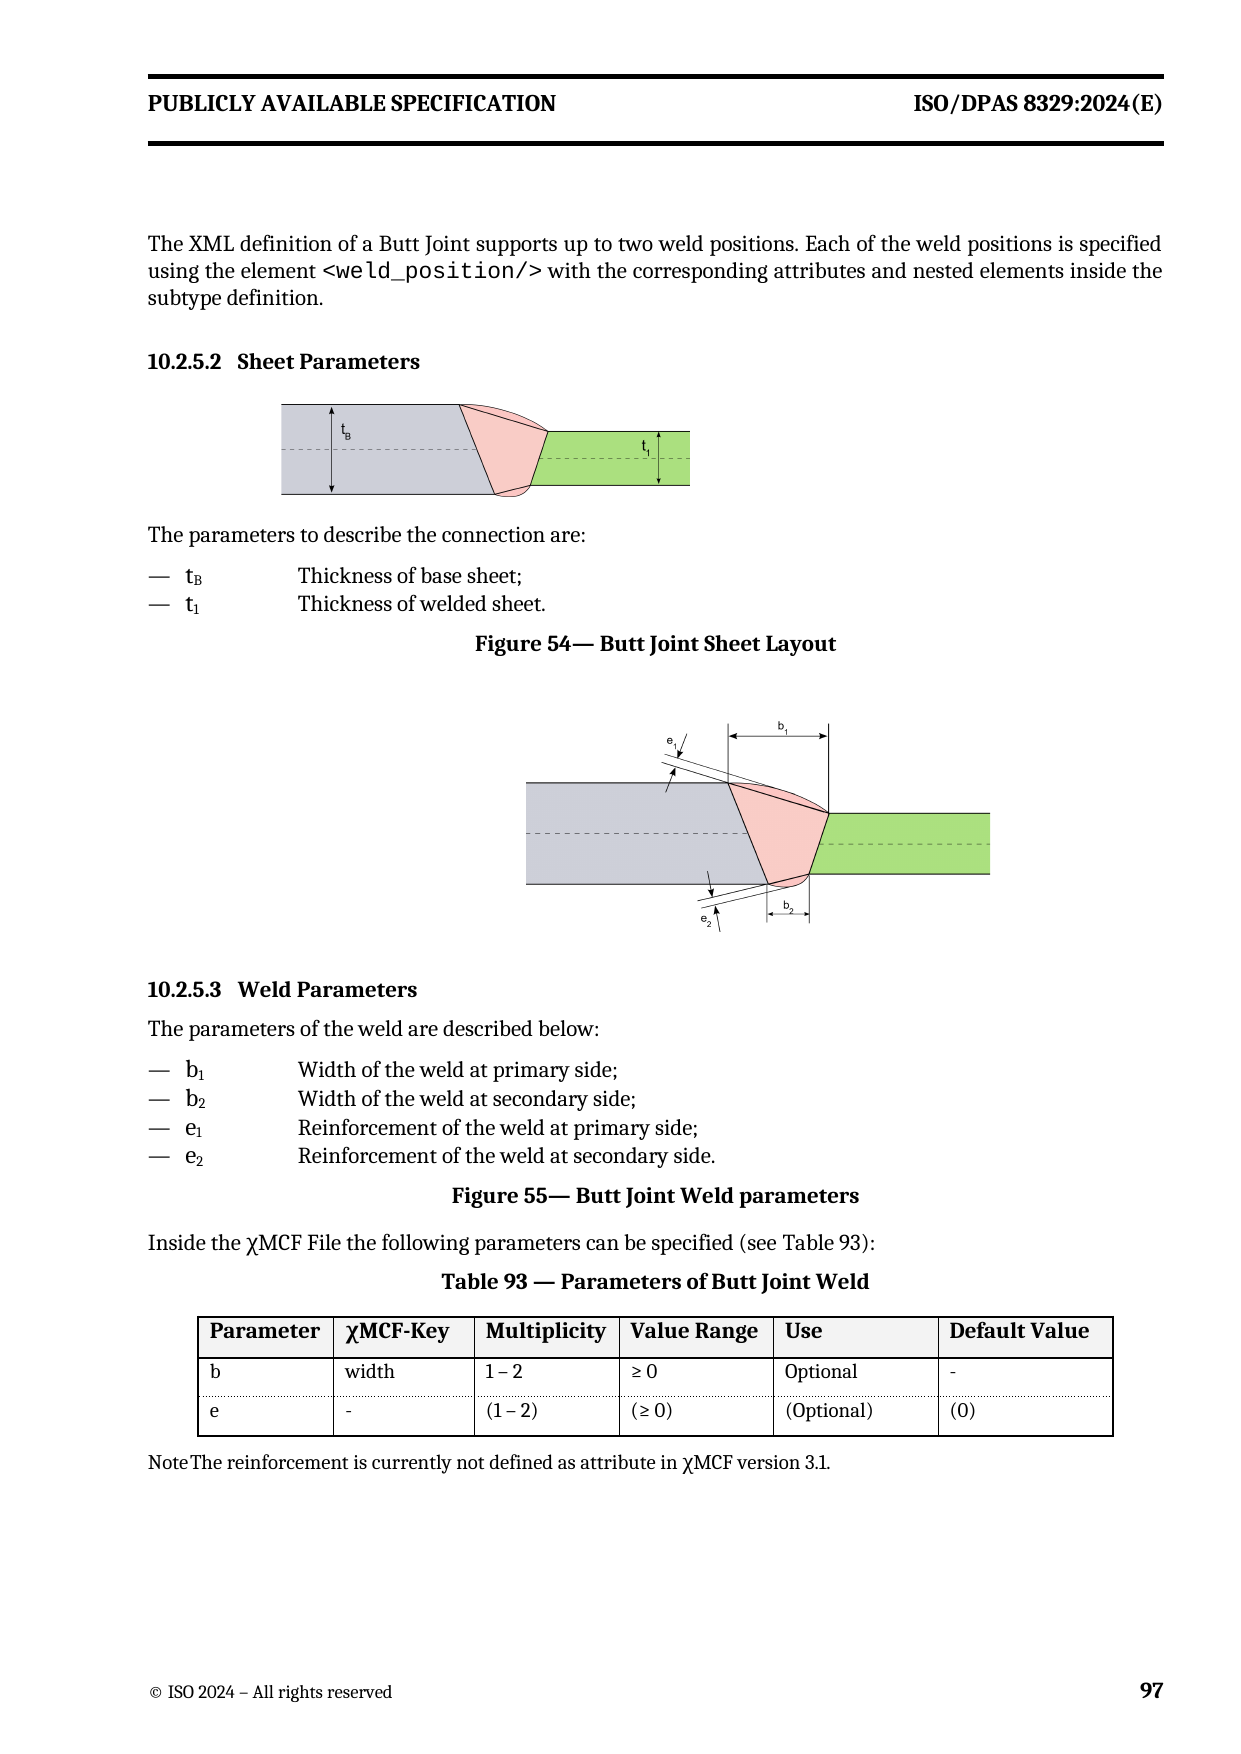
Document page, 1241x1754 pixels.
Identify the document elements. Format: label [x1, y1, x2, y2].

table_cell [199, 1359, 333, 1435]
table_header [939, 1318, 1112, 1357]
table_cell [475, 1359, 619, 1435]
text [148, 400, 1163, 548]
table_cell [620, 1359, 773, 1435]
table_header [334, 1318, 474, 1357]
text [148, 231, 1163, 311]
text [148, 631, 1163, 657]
picture [526, 721, 991, 932]
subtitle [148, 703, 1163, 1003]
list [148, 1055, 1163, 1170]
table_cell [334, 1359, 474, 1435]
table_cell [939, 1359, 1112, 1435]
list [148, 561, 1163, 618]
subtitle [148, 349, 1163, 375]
picture [281, 404, 690, 497]
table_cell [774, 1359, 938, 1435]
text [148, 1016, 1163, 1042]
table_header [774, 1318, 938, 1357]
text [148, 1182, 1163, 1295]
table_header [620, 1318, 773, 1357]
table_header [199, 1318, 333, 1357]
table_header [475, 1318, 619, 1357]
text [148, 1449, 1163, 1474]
